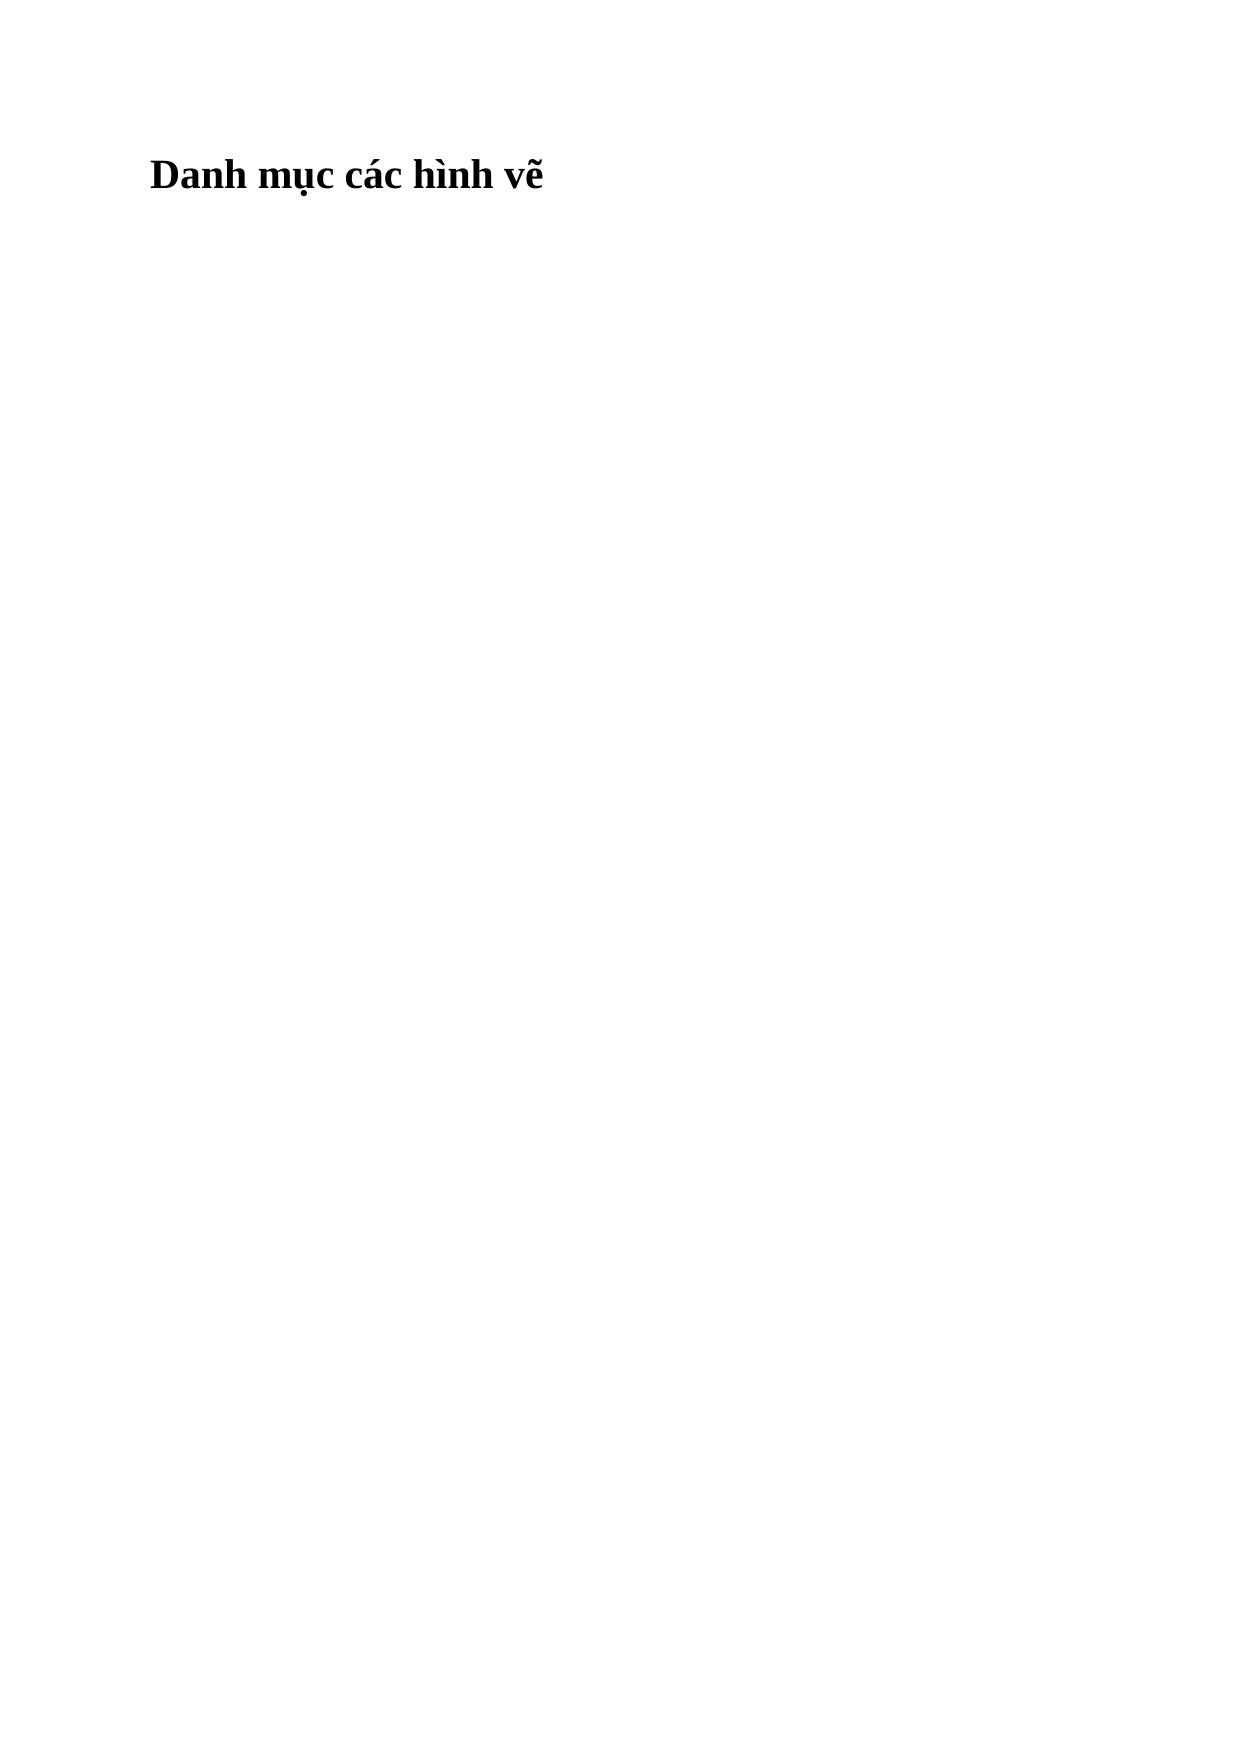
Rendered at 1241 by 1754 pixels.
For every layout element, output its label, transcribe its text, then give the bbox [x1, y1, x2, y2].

text Danh mục các hình vẽ [150, 150, 1090, 198]
